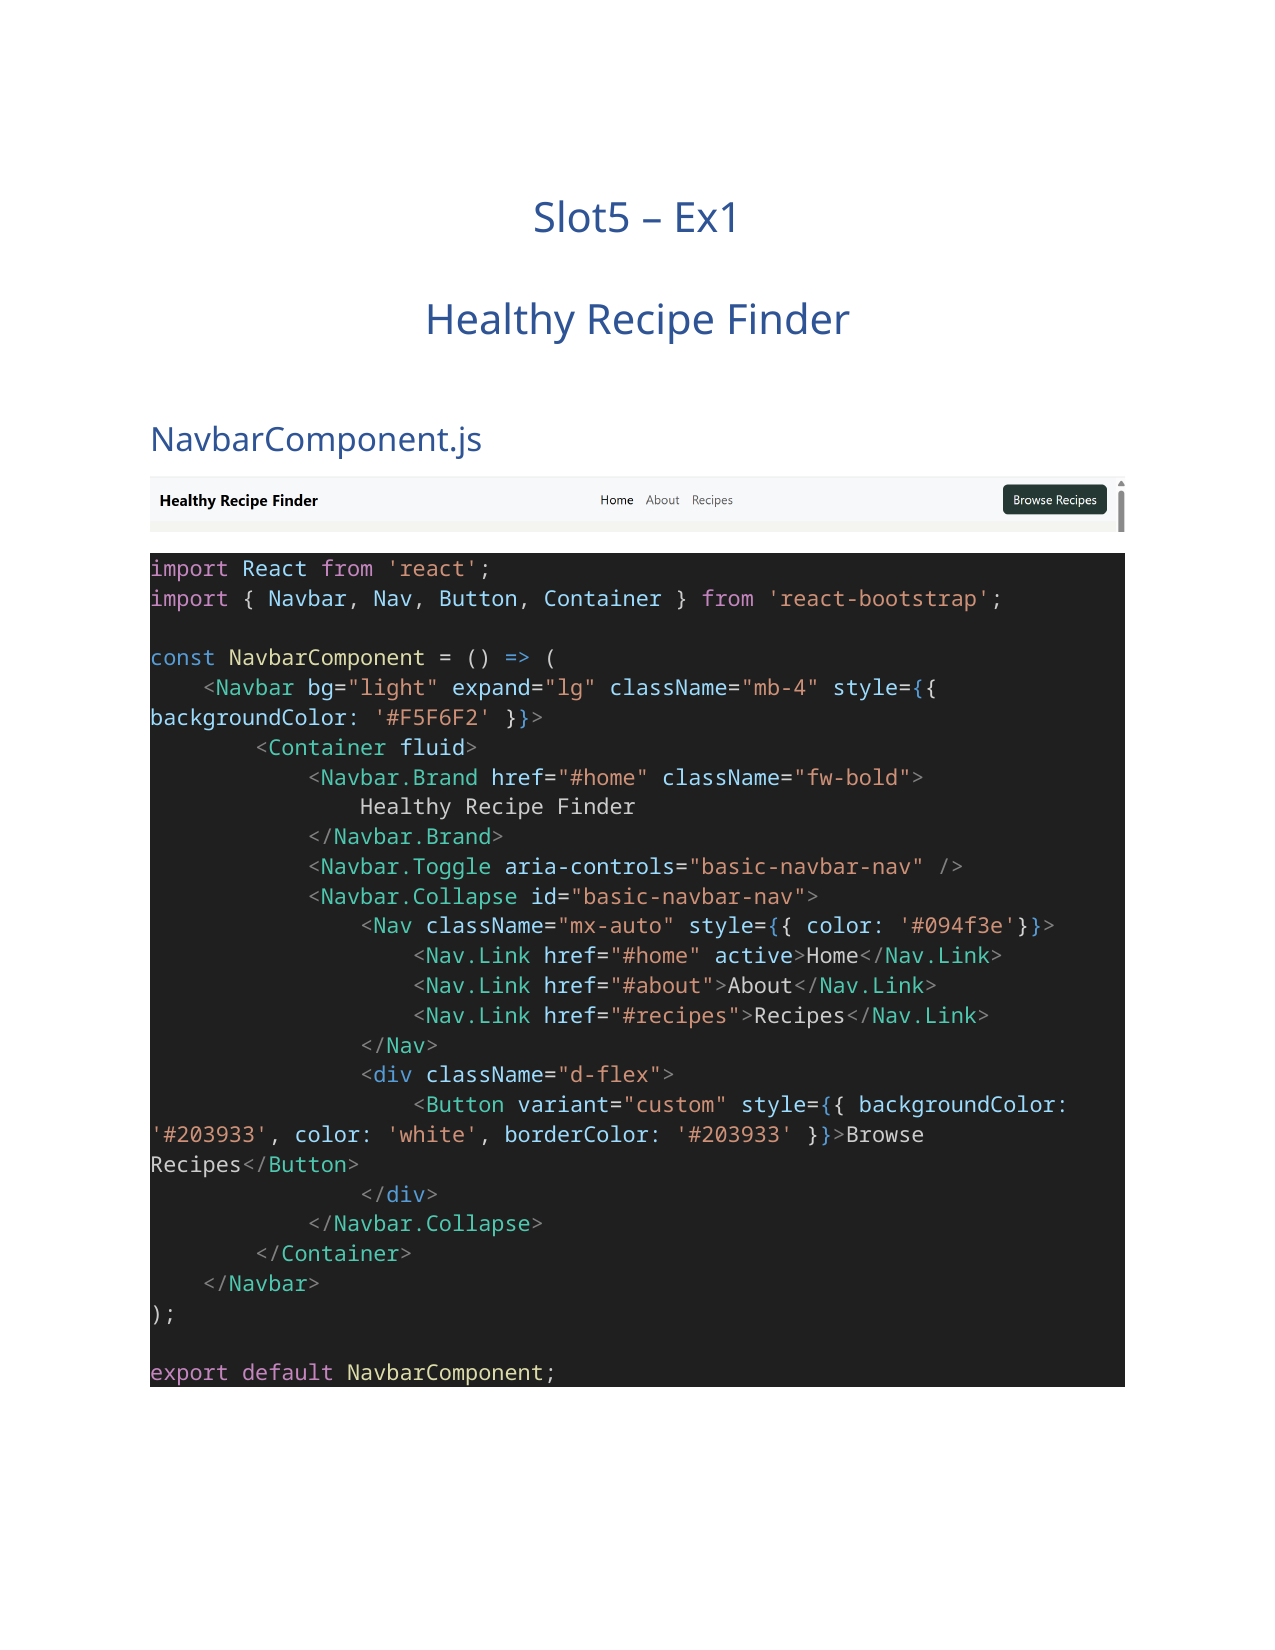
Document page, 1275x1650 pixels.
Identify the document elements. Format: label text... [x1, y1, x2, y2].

text <div className="d-flex"> [150, 1059, 1125, 1089]
subtitle Slot5 – Ex1 [150, 187, 1125, 244]
text import { Navbar, Nav, Button, Container } from 'react-bootstrap'; [150, 583, 1125, 612]
text <Button variant="custom" style={{ backgroundColor: '#203933', color: 'white', borderColor: '#203933' }}>Browse Recipes</Button> [150, 1089, 1125, 1178]
text <Nav.Link href="#recipes">Recipes</Nav.Link> [150, 1000, 1125, 1029]
text ); [150, 1298, 1125, 1327]
text </Navbar.Collapse> [150, 1208, 1125, 1238]
text Healthy Recipe Finder [150, 791, 1125, 821]
text export default NavbarComponent; [150, 1357, 1125, 1387]
text </Container> [150, 1238, 1125, 1268]
text <Navbar bg="light" expand="lg" className="mb-4" style={{ backgroundColor: '#F5F6F2' }}> [150, 672, 1125, 732]
text <Nav.Link href="#home" active>Home</Nav.Link> [150, 940, 1125, 970]
picture [150, 476, 1125, 532]
subtitle Healthy Recipe Finder [150, 290, 1125, 347]
text </Navbar> [150, 1268, 1125, 1298]
text import React from 'react'; [150, 553, 1125, 583]
text <Container fluid> [150, 732, 1125, 761]
text <Navbar.Brand href="#home" className="fw-bold"> [150, 761, 1125, 791]
text </Navbar.Brand> [150, 821, 1125, 851]
text <Navbar.Toggle aria-controls="basic-navbar-nav" /> [150, 851, 1125, 881]
text <Nav className="mx-auto" style={{ color: '#094f3e'}}> [150, 910, 1125, 940]
text <Nav.Link href="#about">About</Nav.Link> [150, 970, 1125, 1000]
text const NavbarComponent = () => ( [150, 642, 1125, 672]
subtitle NavbarComponent.js [150, 415, 1125, 461]
text <Navbar.Collapse id="basic-navbar-nav"> [150, 881, 1125, 910]
text </div> [150, 1178, 1125, 1208]
text </Nav> [150, 1029, 1125, 1059]
